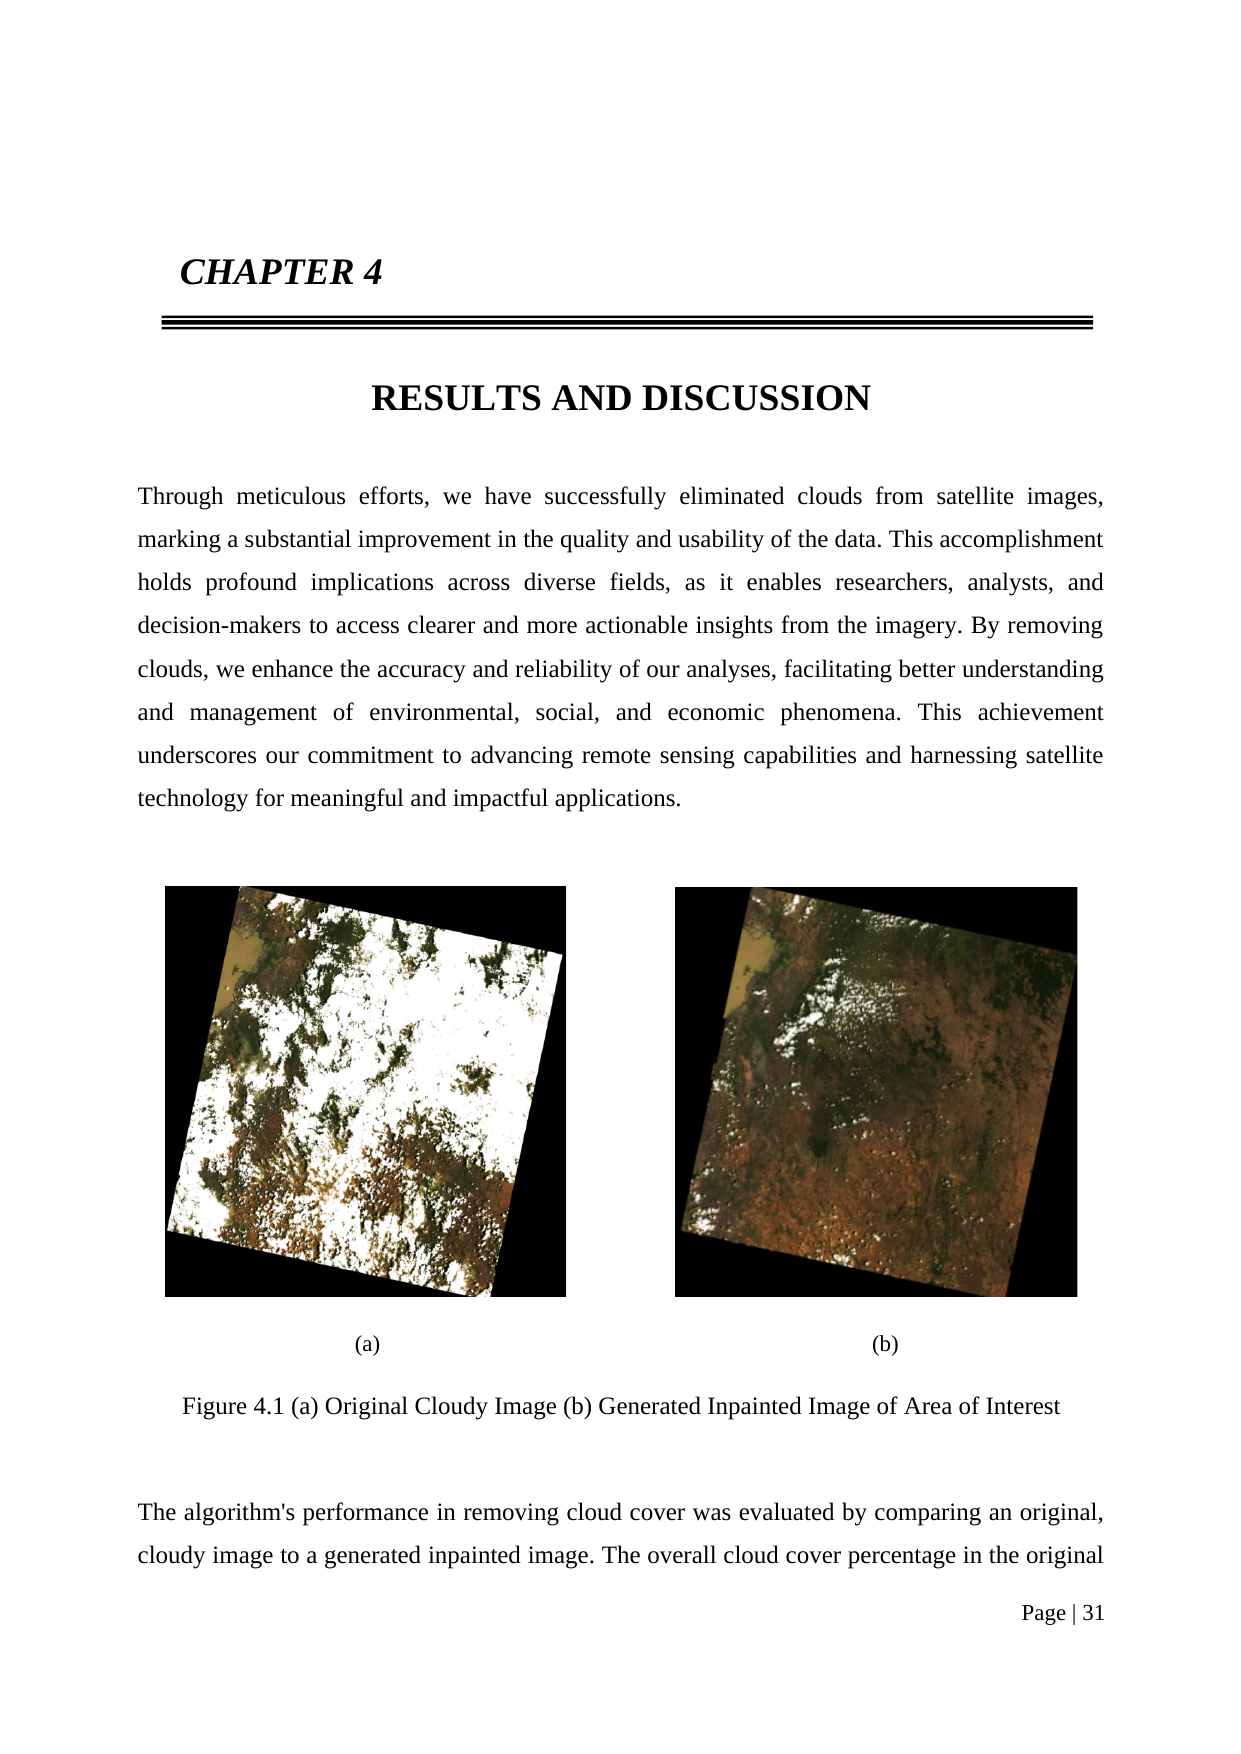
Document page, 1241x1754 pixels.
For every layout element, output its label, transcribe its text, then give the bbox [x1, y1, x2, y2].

picture [165, 886, 567, 1297]
text RESULTS AND DISCUSSION [137, 376, 1105, 419]
text (a) (b) [137, 1330, 1105, 1357]
text CHAPTER 4 [179, 249, 1105, 292]
picture [675, 887, 1078, 1297]
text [137, 1497, 1105, 1569]
text Through meticulous efforts, we have successfully eliminated clouds from satellite images, marking a substantial improvement in the quality and usability of the data. This accomplishment holds profound implications across diverse fields, as it enables researchers, analysts, and decision-makers to access clearer and more actionable insights from the imagery. By removing clouds, we enhance the accuracy and reliability of our analyses, facilitating better understanding and management of environmental, social, and economic phenomena. This achievement underscores our commitment to advancing remote sensing capabilities and harnessing satellite technology for meaningful and impactful applications. [137, 481, 1105, 812]
text Figure 4.1 (a) Original Cloudy Image (b) Generated Inpainted Image of Area of Interest [137, 1391, 1105, 1419]
